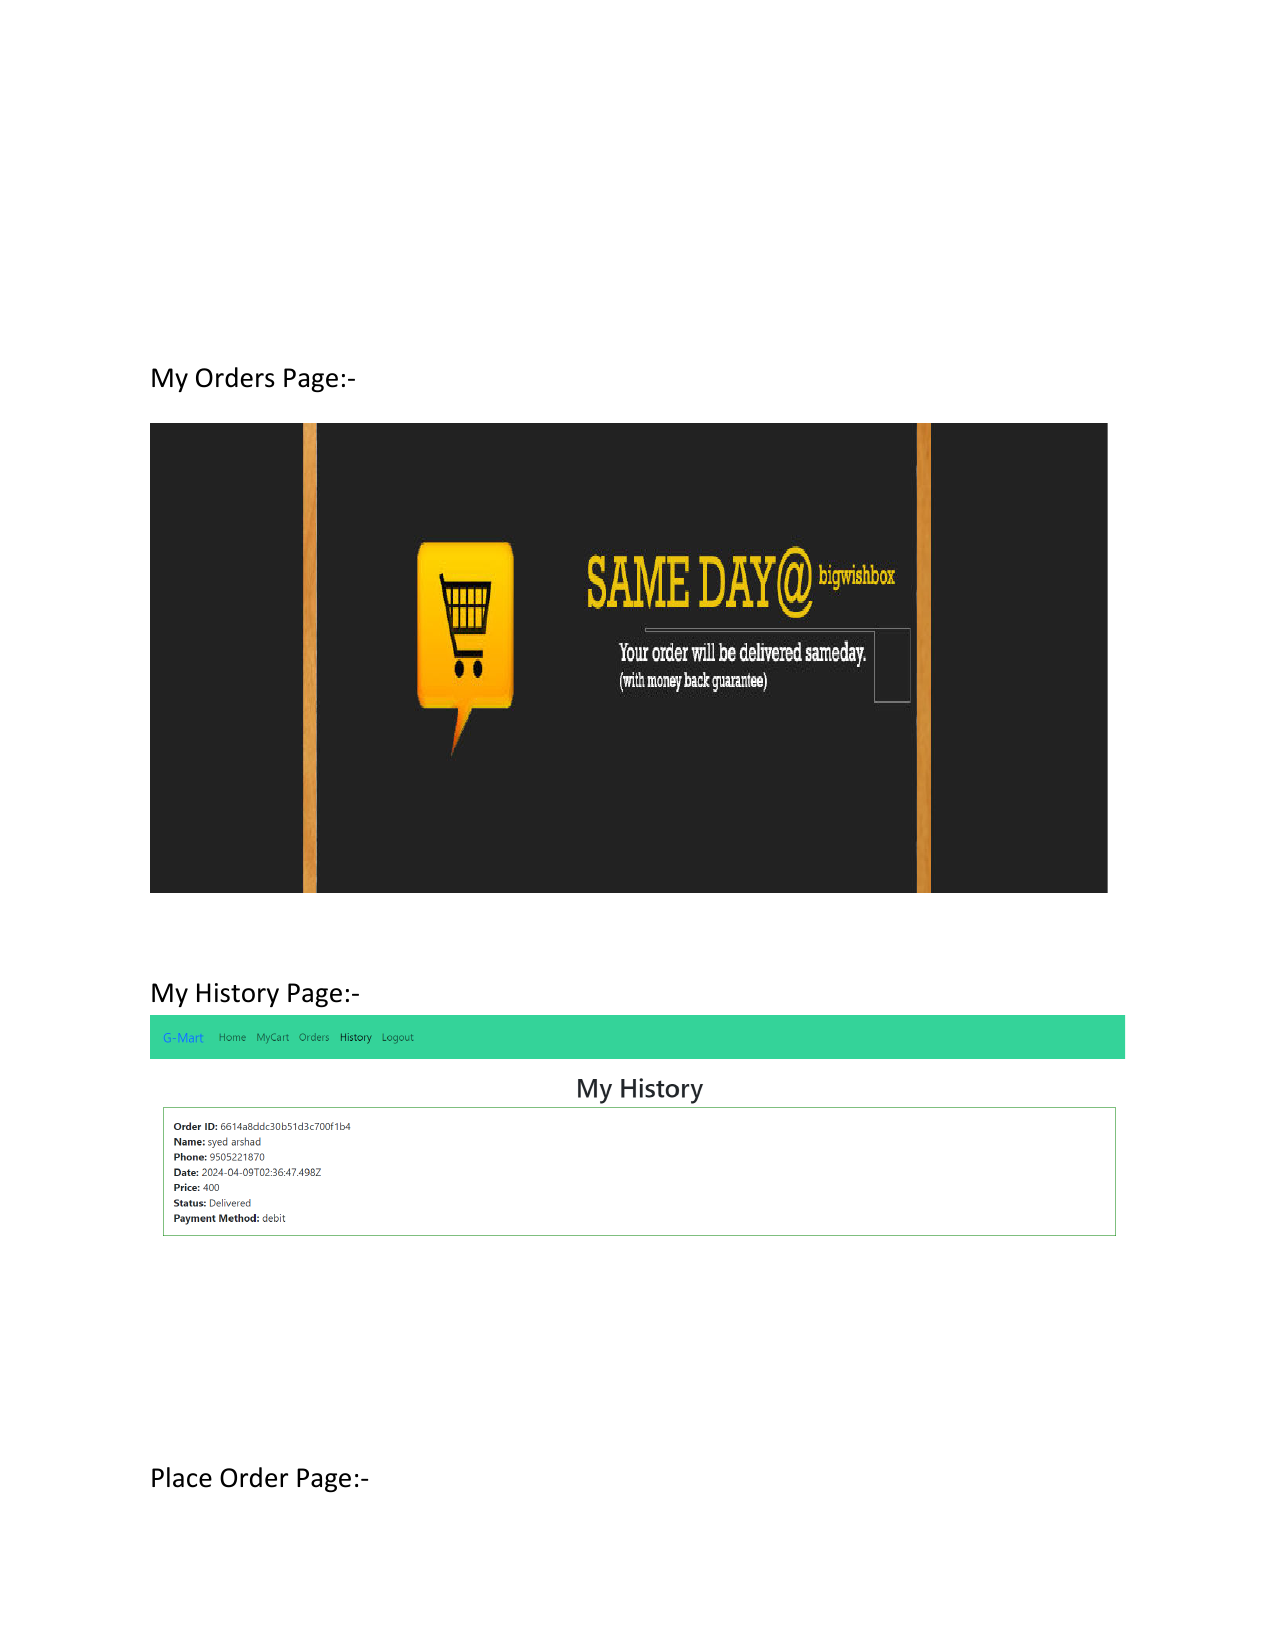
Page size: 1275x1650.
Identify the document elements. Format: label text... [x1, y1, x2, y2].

picture [150, 423, 1108, 893]
text Place Order Page:- [150, 1454, 1125, 1494]
text My History Page:- [150, 974, 1125, 1010]
picture [150, 1015, 1125, 1454]
text My Orders Page:- [150, 359, 1125, 395]
